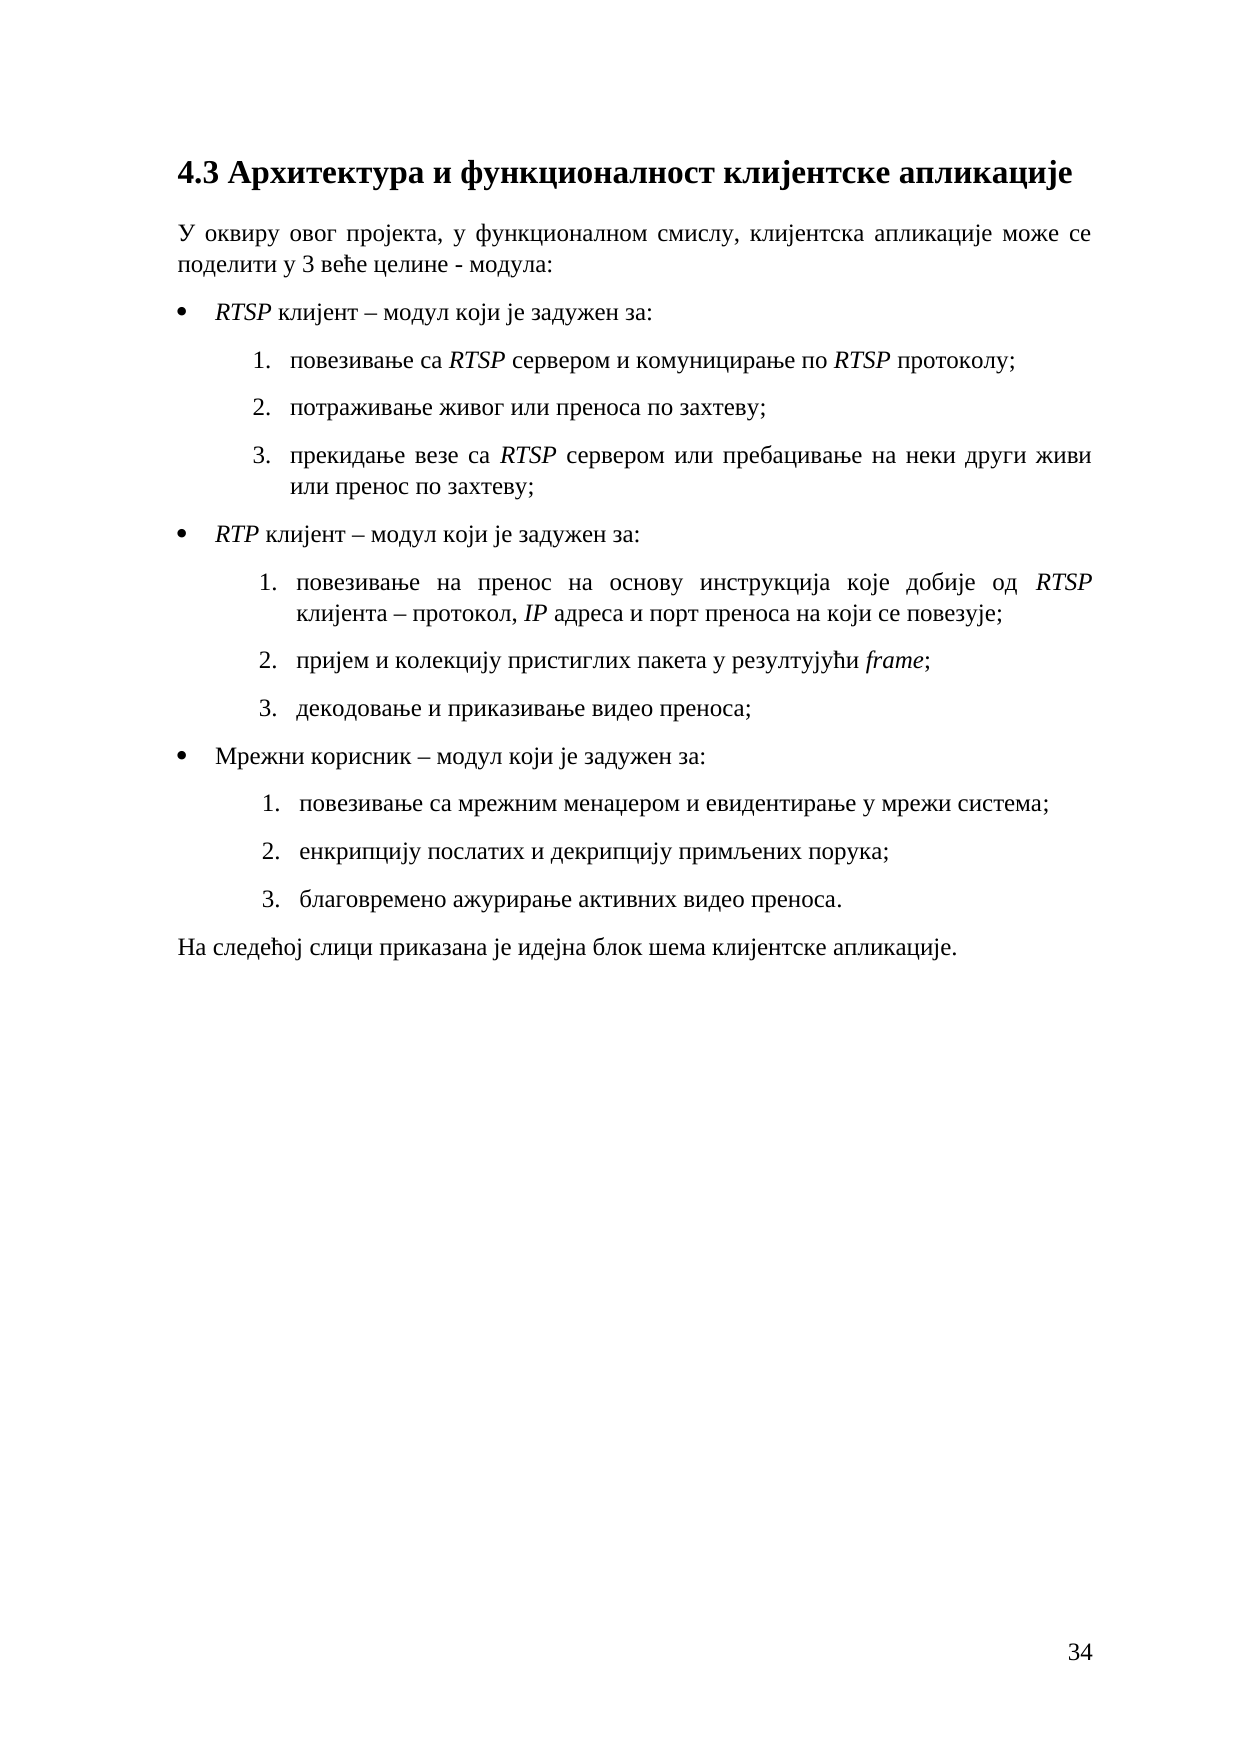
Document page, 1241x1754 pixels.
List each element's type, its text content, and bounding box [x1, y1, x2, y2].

list пријем и колекцију пристиглих пакета у резултујући frame; [258, 645, 1092, 674]
list RTSP клијент – модул који је задужен за: [177, 297, 1092, 326]
list декодовање и приказивање видео преноса; [258, 693, 1092, 722]
list енкрипцију послатих и декрипцију примљених порука; [262, 836, 1092, 865]
list повезивање на пренос на основу инструкција које добије од RTSP клијента – протокол, IP адреса и порт преноса на који се повезује; [258, 567, 1092, 626]
list повезивање са мрежним менаџером и евидентирање у мрежи система; [262, 788, 1092, 817]
list потраживање живог или преноса по захтеву; [252, 392, 1092, 421]
subtitle 4.3 Архитектура и функционалност клијентске апликације [177, 152, 1092, 190]
list прекидање везе са RTSP сервером или пребацивање на неки други живи или пренос по захтеву; [252, 440, 1092, 500]
list Мрежни корисник – модул који је задужен за: [177, 741, 1092, 769]
list повезивање са RTSP сервером и комуницирање по RTSP протоколу; [252, 345, 1092, 373]
list благовремено ажурирање активних видео преноса. [262, 884, 1092, 913]
text На следећој слици приказана је идејна блок шема клијентске апликације. [177, 932, 1092, 960]
text У оквиру овог пројекта, у функционалном смислу, клијентска апликације може се поделити у 3 веће целине - модула: [177, 218, 1092, 278]
list RTP клијент – модул који је задужен за: [177, 519, 1092, 548]
